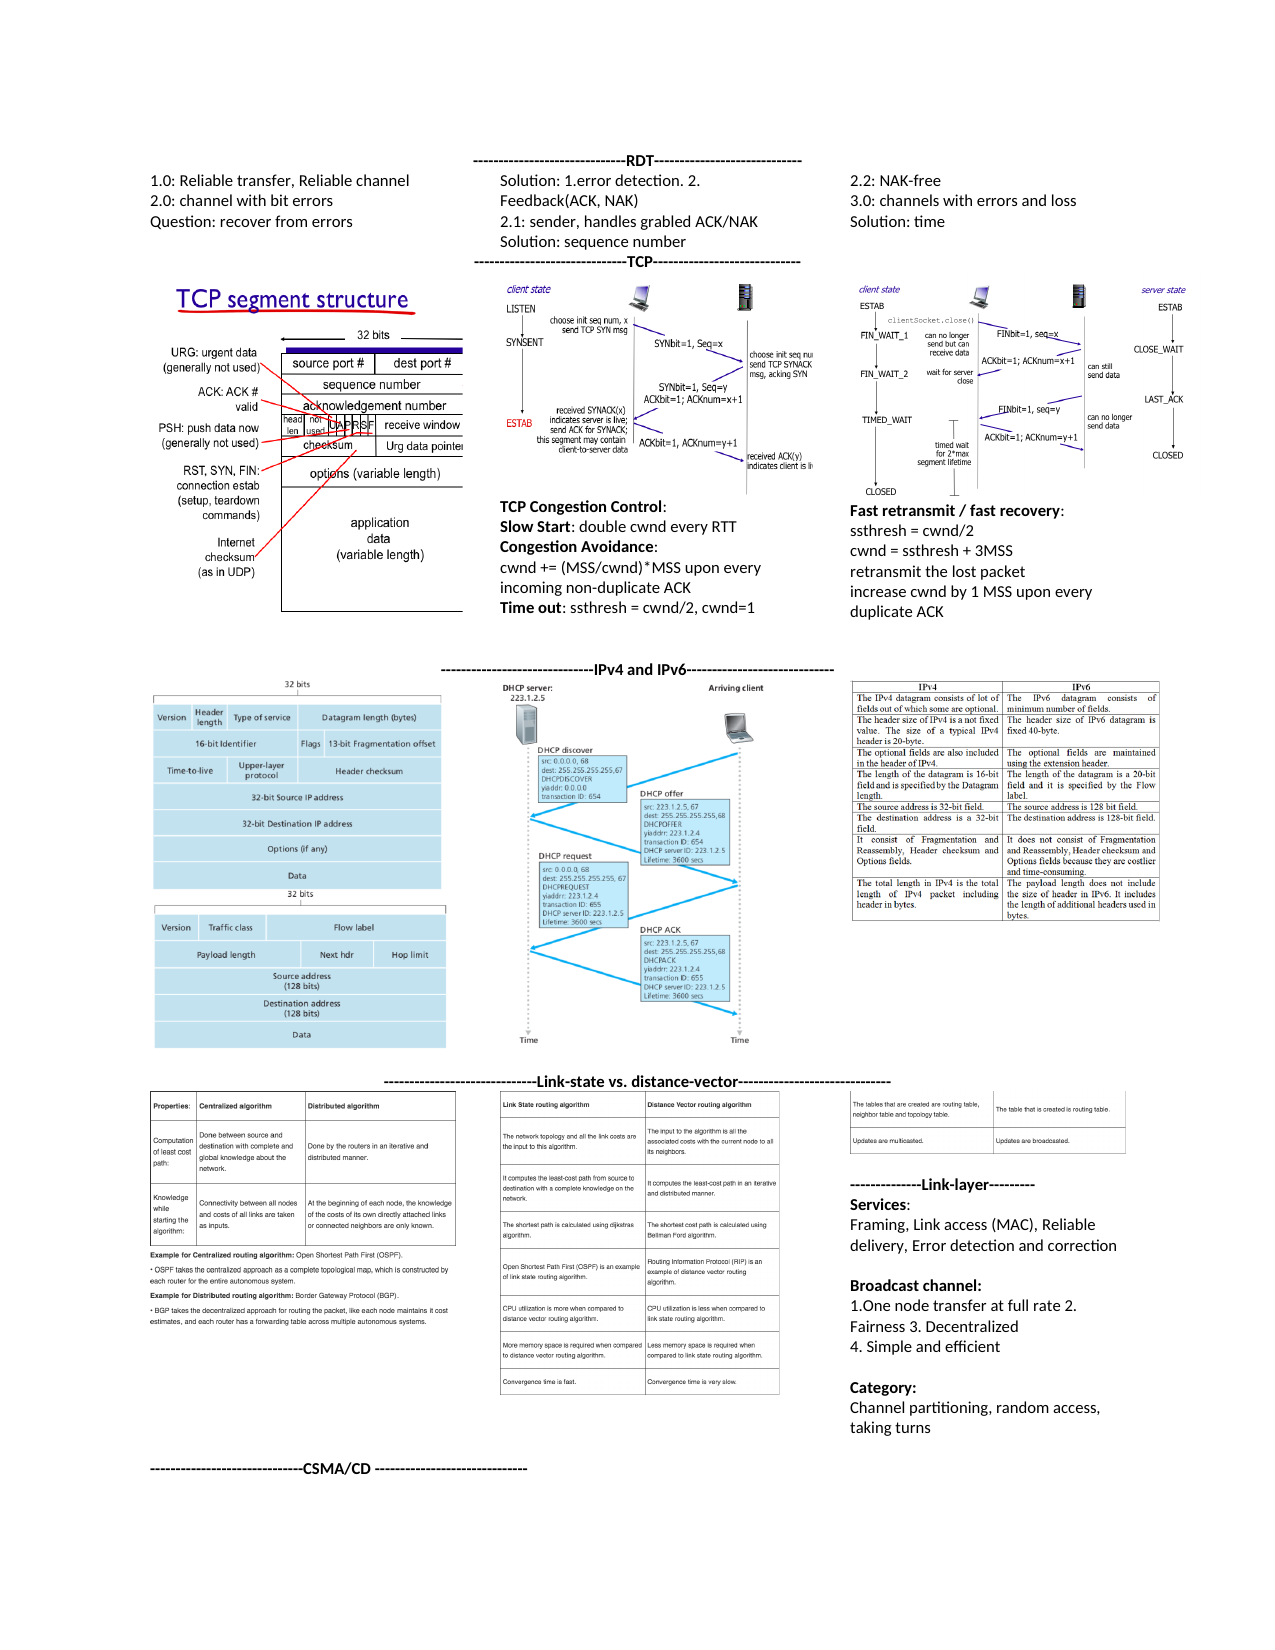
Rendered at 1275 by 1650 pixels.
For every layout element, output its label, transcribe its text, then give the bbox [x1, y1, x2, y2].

text ------------------------------CSMA/CD ------------------------------ [150, 1458, 600, 1478]
picture [850, 1091, 1126, 1154]
picture [150, 680, 449, 1051]
text 3.0: channels with errors and loss [850, 191, 1125, 211]
text TCP Congestion Control: Slow Start: double cwnd every RTT [500, 497, 775, 537]
text Broadcast channel: [850, 1275, 1125, 1296]
text 2.0: channel with bit errors [150, 191, 425, 211]
text increase cwnd by 1 MSS upon every duplicate ACK [850, 581, 1125, 622]
text Services: [850, 1194, 1125, 1214]
picture [500, 271, 813, 497]
picture [150, 271, 463, 630]
text ssthresh = cwnd/2 [850, 520, 1125, 541]
text Fast retransmit / fast recovery: [850, 500, 1125, 520]
text Congestion Avoidance: [500, 537, 775, 557]
text ------------------------------IPv4 and IPv6----------------------------- [150, 660, 1125, 680]
text 4. Simple and efficient [850, 1336, 1125, 1357]
text 2.1: sender, handles grabled ACK/NAK [500, 211, 775, 231]
text cwnd = ssthresh + 3MSS [850, 541, 1125, 561]
picture [850, 271, 1201, 500]
text Solution: time [850, 211, 1125, 231]
picture [500, 1091, 780, 1395]
text 1.0: Reliable transfer, Reliable channel [150, 170, 425, 191]
text Solution: sequence number [500, 231, 775, 252]
text Category: [850, 1377, 1125, 1397]
text --------------Link-layer--------- [850, 1174, 1125, 1194]
text ------------------------------TCP----------------------------- [150, 252, 1125, 272]
text Time out: ssthresh = cwnd/2, cwnd=1 [500, 598, 775, 618]
text Framing, Link access (MAC), Reliable delivery, Error detection and correction [850, 1214, 1125, 1255]
text Solution: 1.error detection. 2. Feedback(ACK, NAK) [500, 170, 775, 211]
text cwnd += (MSS/cwnd)*MSS upon every incoming non-duplicate ACK [500, 557, 775, 598]
text ------------------------------RDT----------------------------- [150, 150, 1125, 170]
text Question: recover from errors [150, 211, 425, 231]
text Channel partitioning, random access, taking turns [850, 1397, 1125, 1438]
picture [850, 680, 1160, 922]
text retransmit the lost packet [850, 561, 1125, 581]
picture [500, 680, 765, 1051]
text 2.2: NAK-free [850, 170, 1125, 191]
picture [150, 1091, 458, 1331]
text 1.One node transfer at full rate 2. Fairness 3. Decentralized [850, 1296, 1125, 1336]
text ------------------------------Link-state vs. distance-vector------------------------------ [150, 1071, 1125, 1091]
